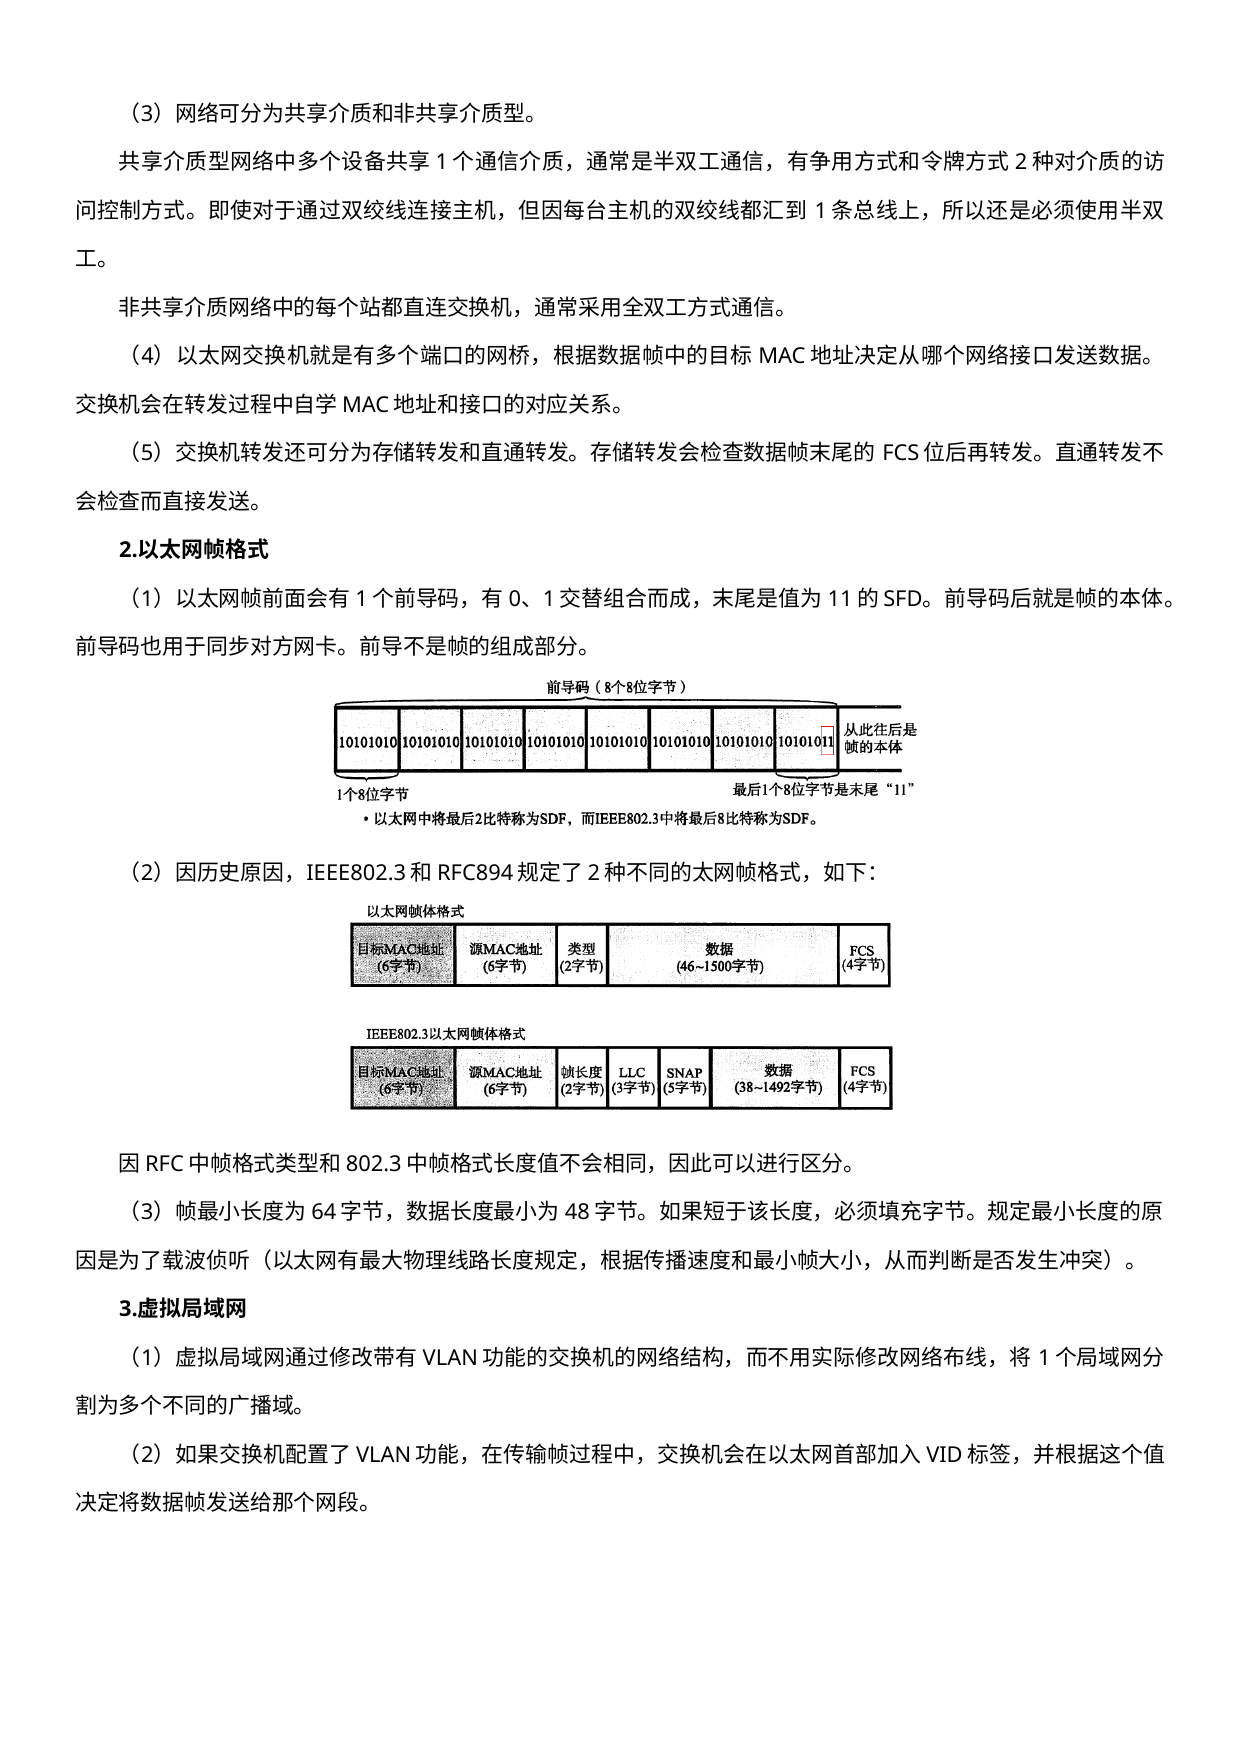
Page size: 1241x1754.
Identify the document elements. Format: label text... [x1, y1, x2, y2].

text （3）网络可分为共享介质和非共享介质型。 [75, 95, 1165, 128]
picture [345, 903, 896, 1113]
text 3.虚拟局域网 [75, 1291, 1165, 1323]
text （1）以太网帧前面会有1个前导码，有0、1交替组合而成，末尾是值为11的SFD。前导码后就是帧的本体。前导码也用于同步对方网卡。前导不是帧的组成部分。 [75, 580, 1165, 661]
text （5）交换机转发还可分为存储转发和直通转发。存储转发会检查数据帧末尾的FCS位后再转发。直通转发不会检查而直接发送。 [75, 435, 1165, 516]
text （2）如果交换机配置了VLAN功能，在传输帧过程中，交换机会在以太网首部加入VID标签，并根据这个值决定将数据帧发送给那个网段。 [75, 1436, 1165, 1517]
picture [323, 677, 918, 828]
text 共享介质型网络中多个设备共享1个通信介质，通常是半双工通信，有争用方式和令牌方式2种对介质的访问控制方式。即使对于通过双绞线连接主机，但因每台主机的双绞线都汇到1条总线上，所以还是必须使用半双工。 [75, 143, 1165, 273]
text （4）以太网交换机就是有多个端口的网桥，根据数据帧中的目标MAC地址决定从哪个网络接口发送数据。交换机会在转发过程中自学MAC地址和接口的对应关系。 [75, 338, 1165, 419]
text （2）因历史原因，IEEE802.3和RFC894规定了2种不同的太网帧格式，如下： [75, 855, 1165, 887]
text 2.以太网帧格式 [75, 532, 1165, 564]
text 因RFC中帧格式类型和802.3中帧格式长度值不会相同，因此可以进行区分。 [75, 1145, 1165, 1178]
text （1）虚拟局域网通过修改带有VLAN功能的交换机的网络结构，而不用实际修改网络布线，将1个局域网分割为多个不同的广播域。 [75, 1339, 1165, 1420]
text 非共享介质网络中的每个站都直连交换机，通常采用全双工方式通信。 [75, 289, 1165, 322]
text （3）帧最小长度为64字节，数据长度最小为48字节。如果短于该长度，必须填充字节。规定最小长度的原因是为了载波侦听（以太网有最大物理线路长度规定，根据传播速度和最小帧大小，从而判断是否发生冲突）。 [75, 1194, 1165, 1275]
